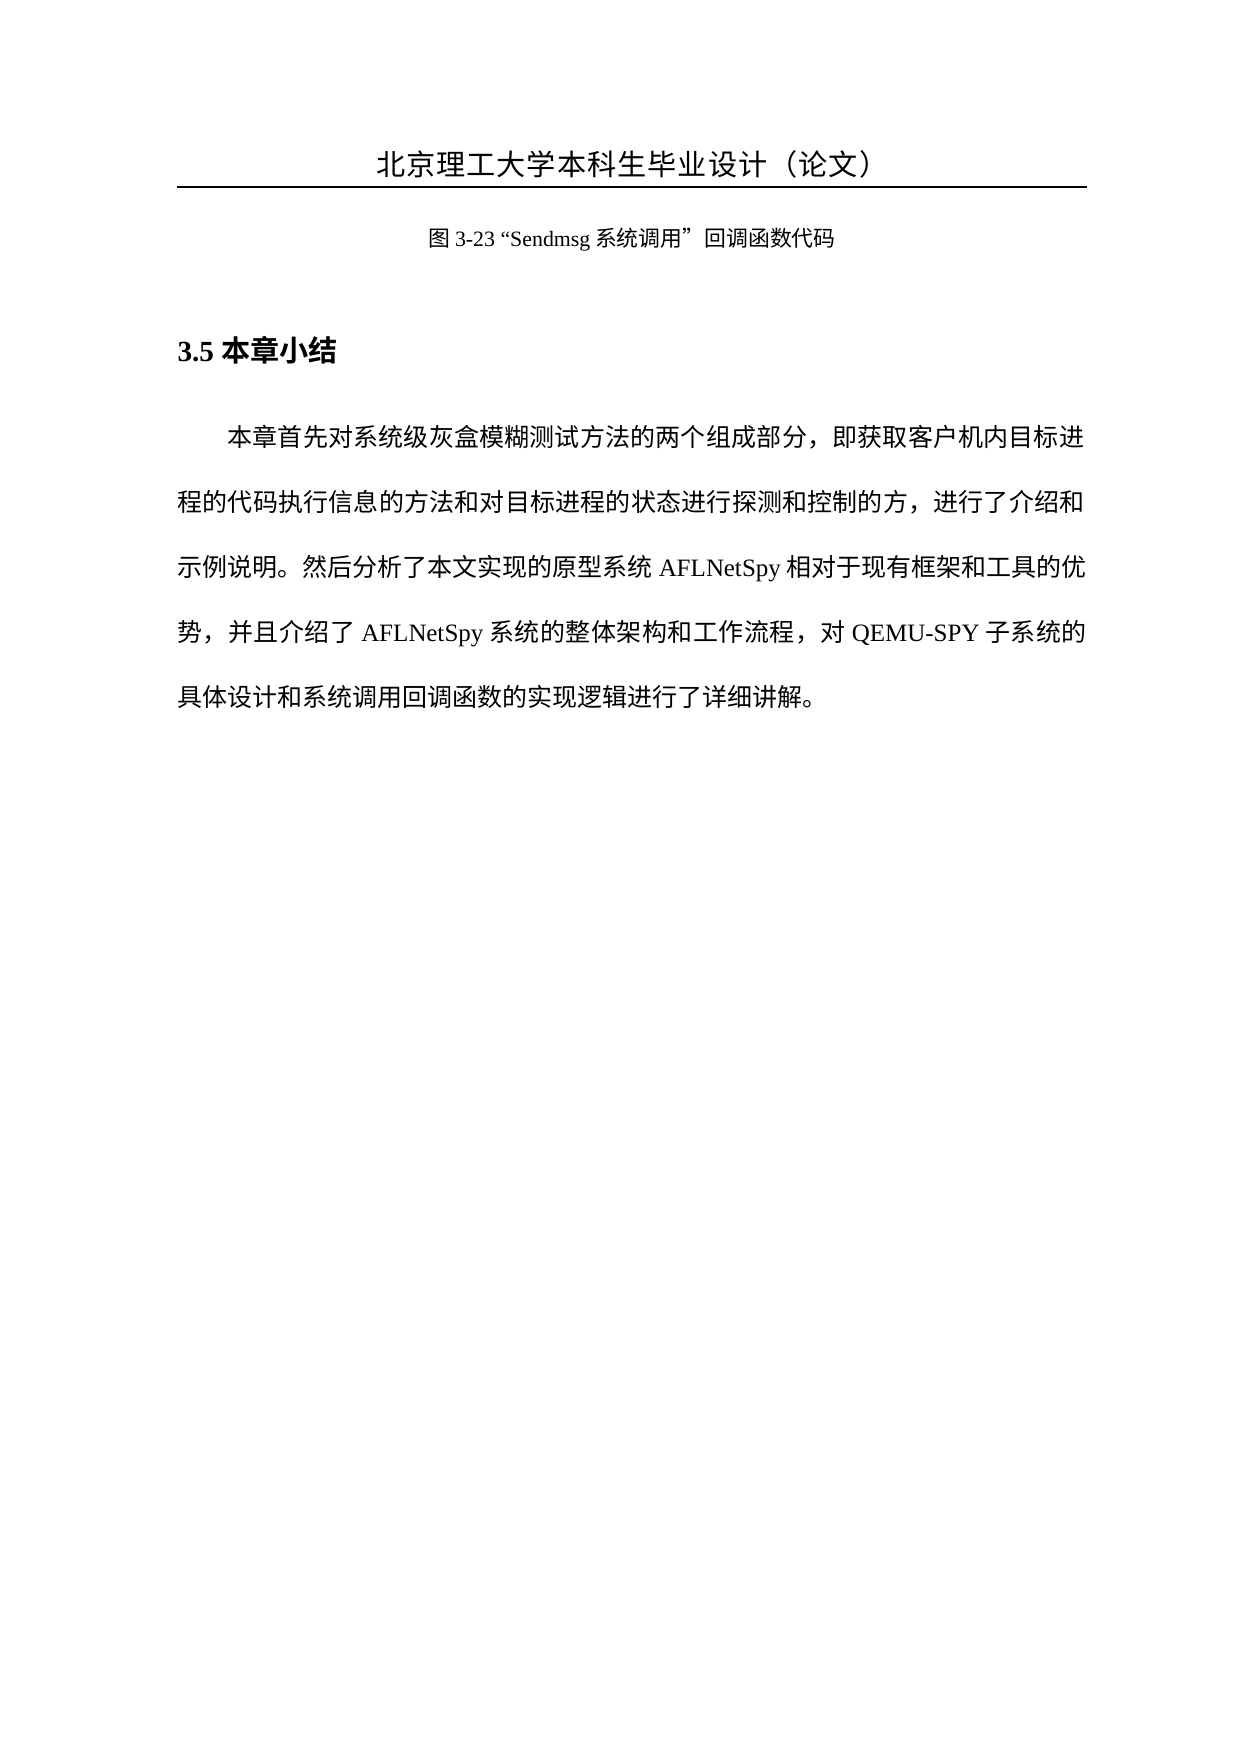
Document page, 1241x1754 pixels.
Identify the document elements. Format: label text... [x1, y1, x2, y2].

text 3.5 本章小结 [177, 316, 1087, 381]
text 图3-23 “Sendmsg系统调用”回调函数代码 [177, 221, 1087, 253]
text 本章首先对系统级灰盒模糊测试方法的两个组成部分，即获取客户机内目标进程的代码执行信息的方法和对目标进程的状态进行探测和控制的方，进行了介绍和示例说明。然后分析了本文实现的原型系统AFLNetSpy相对于现有框架和工具的优势，并且介绍了AFLNetSpy系统的整体架构和工作流程，对QEMU-SPY子系统的具体设计和系统调用回调函数的实现逻辑进行了详细讲解。 [177, 403, 1087, 728]
